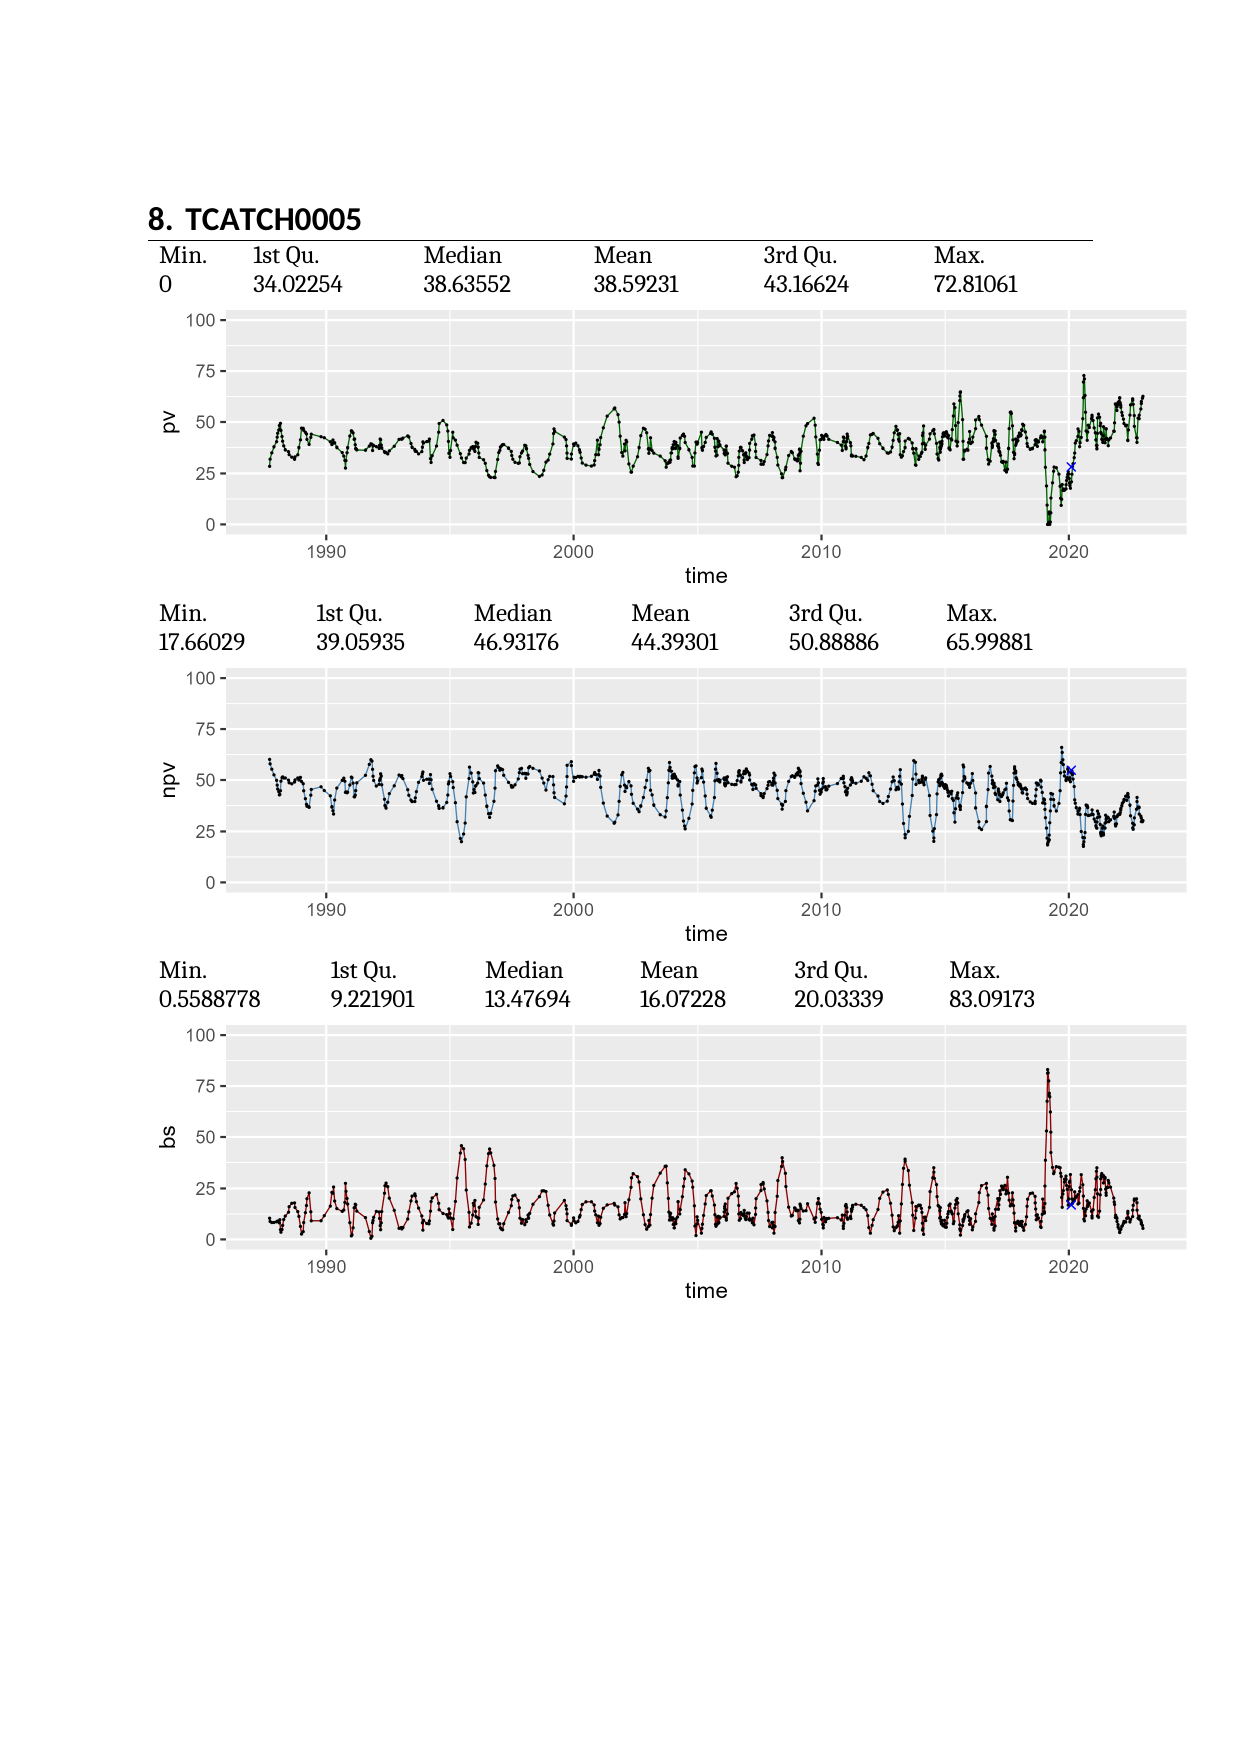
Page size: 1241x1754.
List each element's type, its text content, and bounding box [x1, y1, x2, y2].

table_header 3rd Qu. [753, 241, 922, 270]
subtitle TCATCH0005 [148, 198, 1093, 240]
table_header Mean [582, 241, 752, 270]
table_cell 83.09173 [938, 985, 1093, 1013]
table_cell 50.88886 [778, 628, 935, 656]
table_cell 72.81061 [923, 270, 1093, 298]
picture [147, 298, 1198, 599]
table_header 3rd Qu. [783, 957, 938, 985]
table_header 1st Qu. [305, 599, 462, 628]
table_cell 0 [148, 270, 242, 298]
table_cell 38.59231 [582, 270, 752, 298]
table_header Median [412, 241, 582, 270]
table_header Max. [938, 957, 1093, 985]
table_cell 38.63552 [412, 270, 582, 298]
table_header Mean [620, 599, 778, 628]
table_header 1st Qu. [319, 957, 474, 985]
table_header Median [474, 957, 628, 985]
picture [147, 1013, 1198, 1314]
table_cell 46.93176 [463, 628, 620, 656]
table_header Min. [148, 241, 242, 270]
picture [147, 656, 1198, 957]
table_header Max. [935, 599, 1093, 628]
table_cell 16.07228 [629, 985, 783, 1013]
table_header 1st Qu. [242, 241, 412, 270]
table_cell 13.47694 [474, 985, 628, 1013]
table_header Min. [148, 599, 305, 628]
table_header Median [463, 599, 620, 628]
table_header Min. [148, 957, 319, 985]
table_cell 34.02254 [242, 270, 412, 298]
table_cell 17.66029 [148, 628, 305, 656]
table_cell 9.221901 [319, 985, 474, 1013]
table_cell 20.03339 [783, 985, 938, 1013]
table_cell 39.05935 [305, 628, 462, 656]
table_header Mean [629, 957, 783, 985]
table_cell 65.99881 [935, 628, 1093, 656]
table_header Max. [923, 241, 1093, 270]
table_cell 44.39301 [620, 628, 778, 656]
table_header 3rd Qu. [778, 599, 935, 628]
table_cell 43.16624 [753, 270, 922, 298]
table_cell 0.5588778 [148, 985, 319, 1013]
